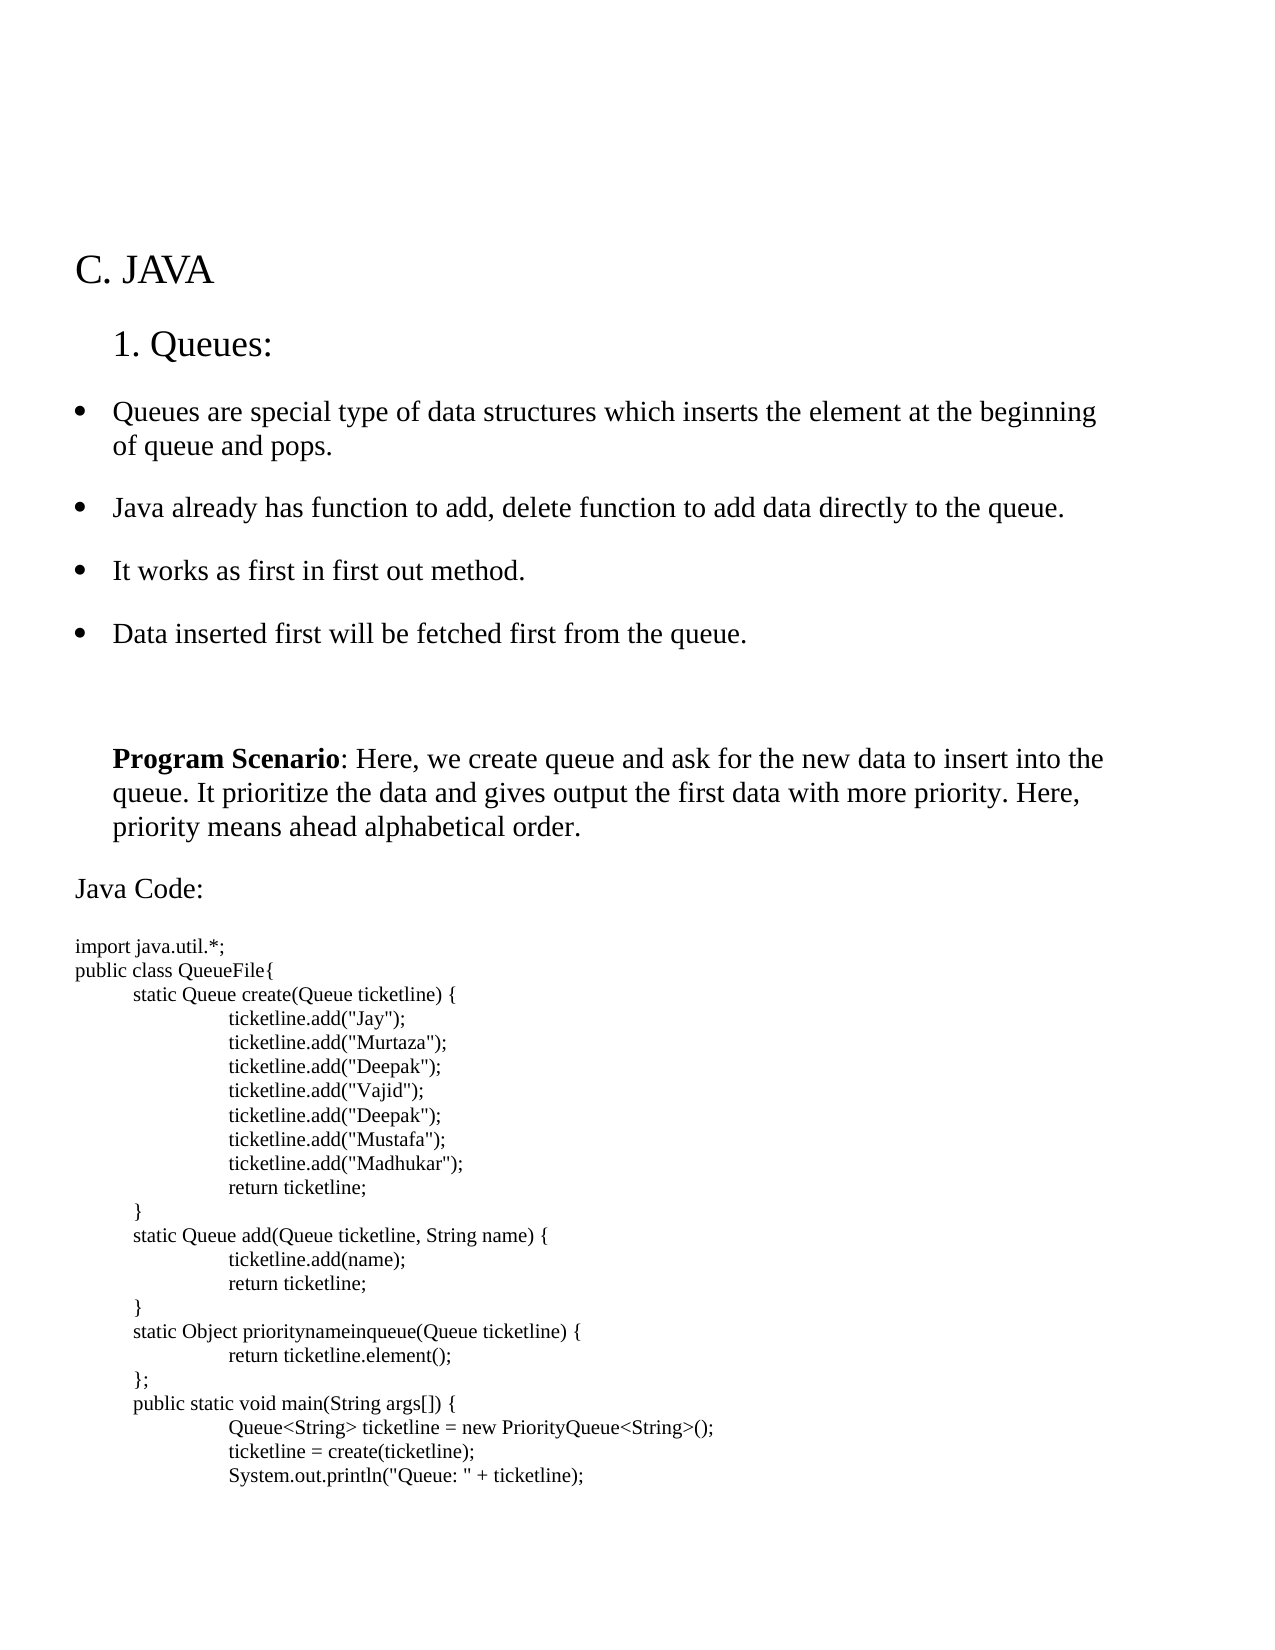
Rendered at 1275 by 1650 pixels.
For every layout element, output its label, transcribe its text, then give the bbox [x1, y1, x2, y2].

text static Queue create(Queue ticketline) { [75, 982, 1125, 1006]
text ticketline.add("Murtaza"); [75, 1030, 1125, 1054]
text Java Code: [75, 871, 1125, 905]
text Program Scenario: Here, we create queue and ask for the new data to insert into the queue. It prioritize the data and gives output the first data with more priority. Here, priority means ahead alphabetical order. [112, 742, 1125, 842]
text import java.util.*; [75, 934, 1125, 958]
text ticketline.add("Deepak"); [75, 1054, 1125, 1078]
text } [75, 1199, 1125, 1223]
text ticketline.add("Mustafa"); [75, 1127, 1125, 1151]
list Data inserted first will be fetched first from the queue. [75, 616, 1125, 650]
text ticketline = create(ticketline); [75, 1439, 1125, 1463]
text return ticketline; [75, 1271, 1125, 1295]
text static Queue add(Queue ticketline, String name) { [75, 1223, 1125, 1247]
title JAVA [75, 245, 1125, 293]
text Queue<String> ticketline = new PriorityQueue<String>(); [75, 1415, 1125, 1439]
text return ticketline; [75, 1175, 1125, 1199]
text return ticketline.element(); [75, 1343, 1125, 1367]
text public class QueueFile{ [75, 958, 1125, 982]
text ticketline.add("Vajid"); [75, 1078, 1125, 1102]
text System.out.println("Queue: " + ticketline); [75, 1463, 1125, 1487]
list Java already has function to add, delete function to add data directly to the queue. [75, 490, 1125, 524]
text ticketline.add(name); [75, 1247, 1125, 1271]
text }; [75, 1367, 1125, 1391]
list Queues are special type of data structures which inserts the element at the beginning of queue and pops. [75, 394, 1125, 461]
text static Object prioritynameinqueue(Queue ticketline) { [75, 1319, 1125, 1343]
text ticketline.add("Madhukar"); [75, 1151, 1125, 1175]
text ticketline.add("Deepak"); [75, 1102, 1125, 1127]
text ticketline.add("Jay"); [75, 1006, 1125, 1030]
list Queues: [112, 322, 1125, 365]
text public static void main(String args[]) { [75, 1391, 1125, 1415]
list It works as first in first out method. [75, 553, 1125, 587]
text } [75, 1295, 1125, 1319]
